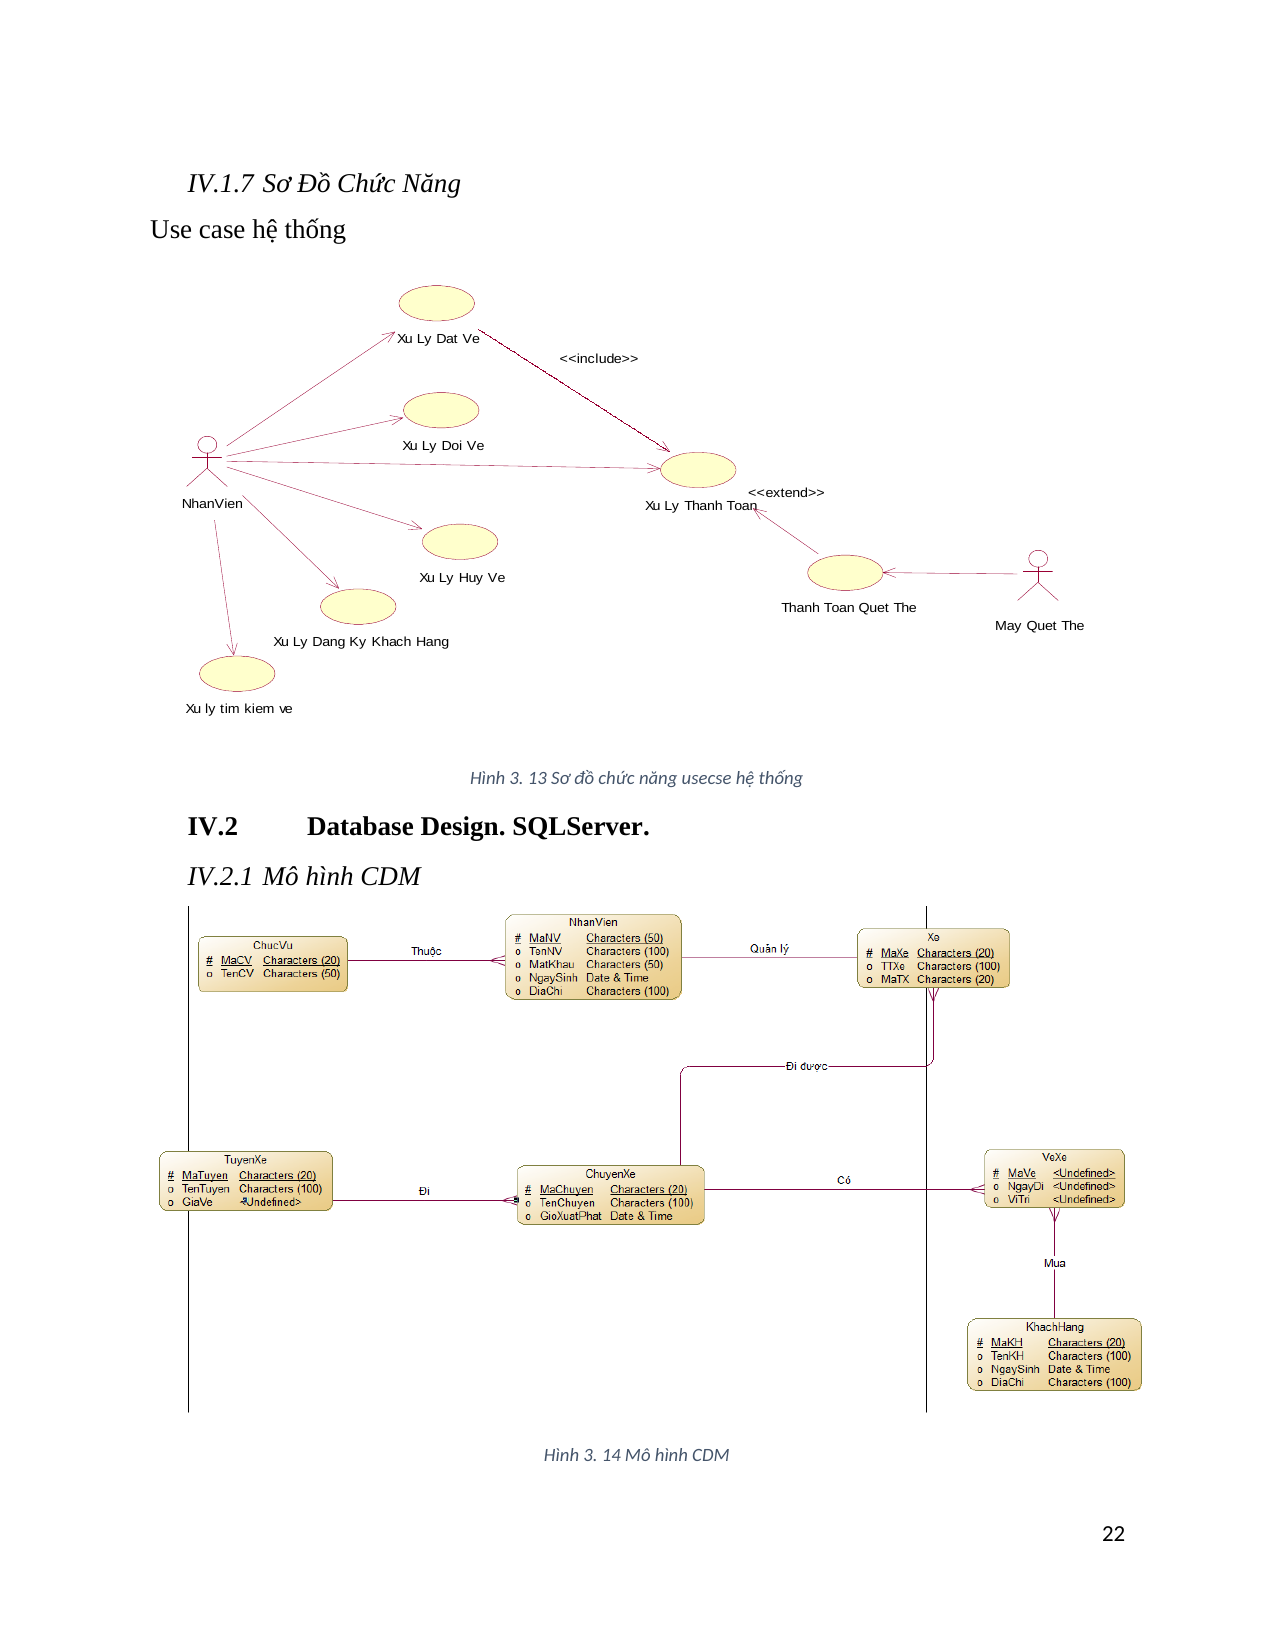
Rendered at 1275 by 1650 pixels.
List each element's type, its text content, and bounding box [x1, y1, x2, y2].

text Hình 3. 14 Mô hình CDM [150, 1443, 1125, 1466]
text Hình 3. 13 Sơ đồ chức năng usecse hệ thống [150, 766, 1125, 789]
subtitle Mô hình CDM [187, 860, 1125, 891]
subtitle Sơ Đồ Chức Năng [187, 167, 1125, 198]
text Use case hệ thống [150, 213, 1125, 244]
subtitle Database Design. SQLServer. [187, 810, 1125, 841]
picture [150, 906, 1184, 1413]
